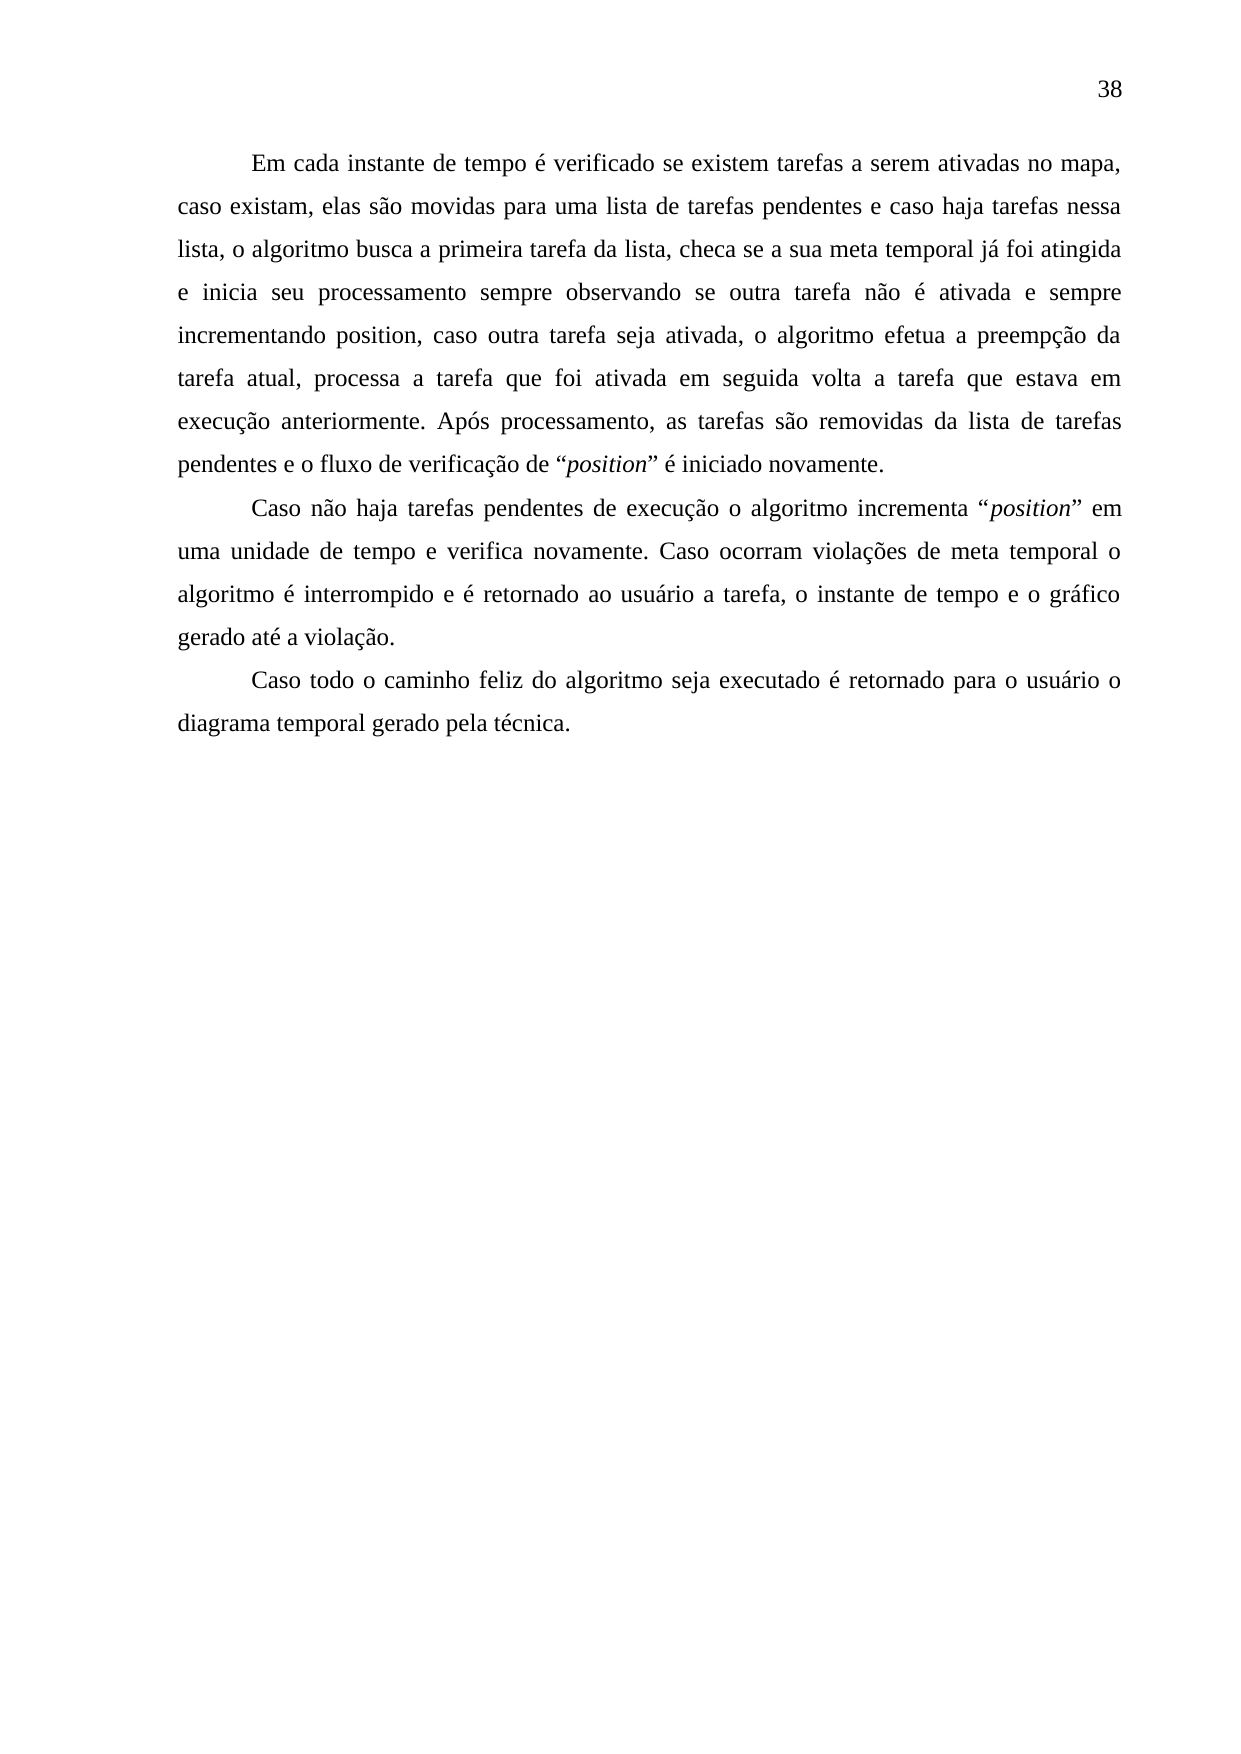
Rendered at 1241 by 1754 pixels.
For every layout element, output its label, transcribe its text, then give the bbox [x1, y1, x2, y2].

text Caso todo o caminho feliz do algoritmo seja executado é retornado para o usuário o diagrama temporal gerado pela técnica. [177, 665, 1122, 737]
text Caso não haja tarefas pendentes de execução o algoritmo incrementa “position” em uma unidade de tempo e verifica novamente. Caso ocorram violações de meta temporal o algoritmo é interrompido e é retornado ao usuário a tarefa, o instante de tempo e o gráfico gerado até a violação. [177, 493, 1122, 651]
text Em cada instante de tempo é verificado se existem tarefas a serem ativadas no mapa, caso existam, elas são movidas para uma lista de tarefas pendentes e caso haja tarefas nessa lista, o algoritmo busca a primeira tarefa da lista, checa se a sua meta temporal já foi atingida e inicia seu processamento sempre observando se outra tarefa não é ativada e sempre incrementando position, caso outra tarefa seja ativada, o algoritmo efetua a preempção da tarefa atual, processa a tarefa que foi ativada em seguida volta a tarefa que estava em execução anteriormente. Após processamento, as tarefas são removidas da lista de tarefas pendentes e o fluxo de verificação de “position” é iniciado novamente. [177, 148, 1122, 478]
